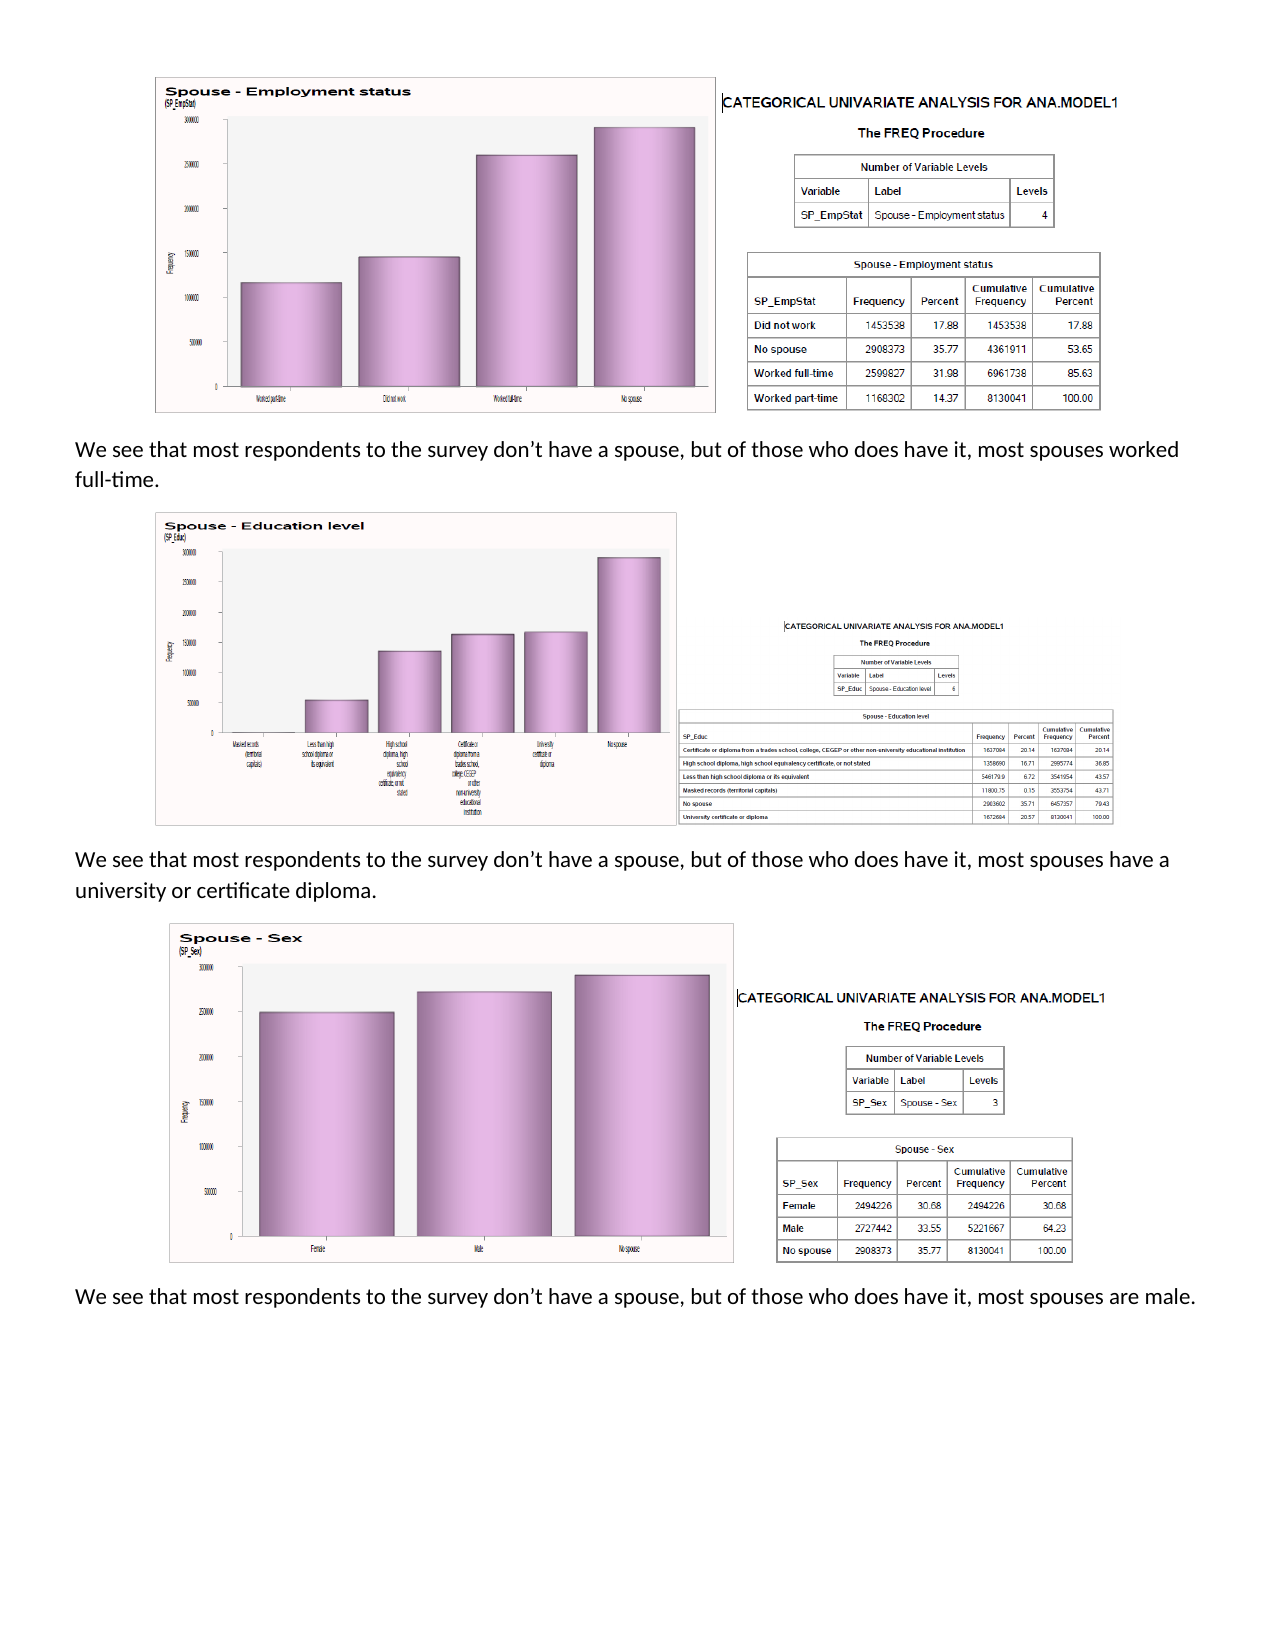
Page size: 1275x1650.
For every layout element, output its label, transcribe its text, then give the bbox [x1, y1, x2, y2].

text We see that most respondents to the survey don’t have a spouse, but of those who does have it, most spouses have a university or certificate diploma. [75, 846, 1200, 904]
text We see that most respondents to the survey don’t have a spouse, but of those who does have it, most spouses are male. [75, 1282, 1200, 1311]
picture [153, 75, 1122, 416]
text We see that most respondents to the survey don’t have a spouse, but of those who does have it, most spouses worked full-time. [75, 435, 1200, 493]
picture [168, 922, 1107, 1264]
picture [154, 511, 1121, 827]
